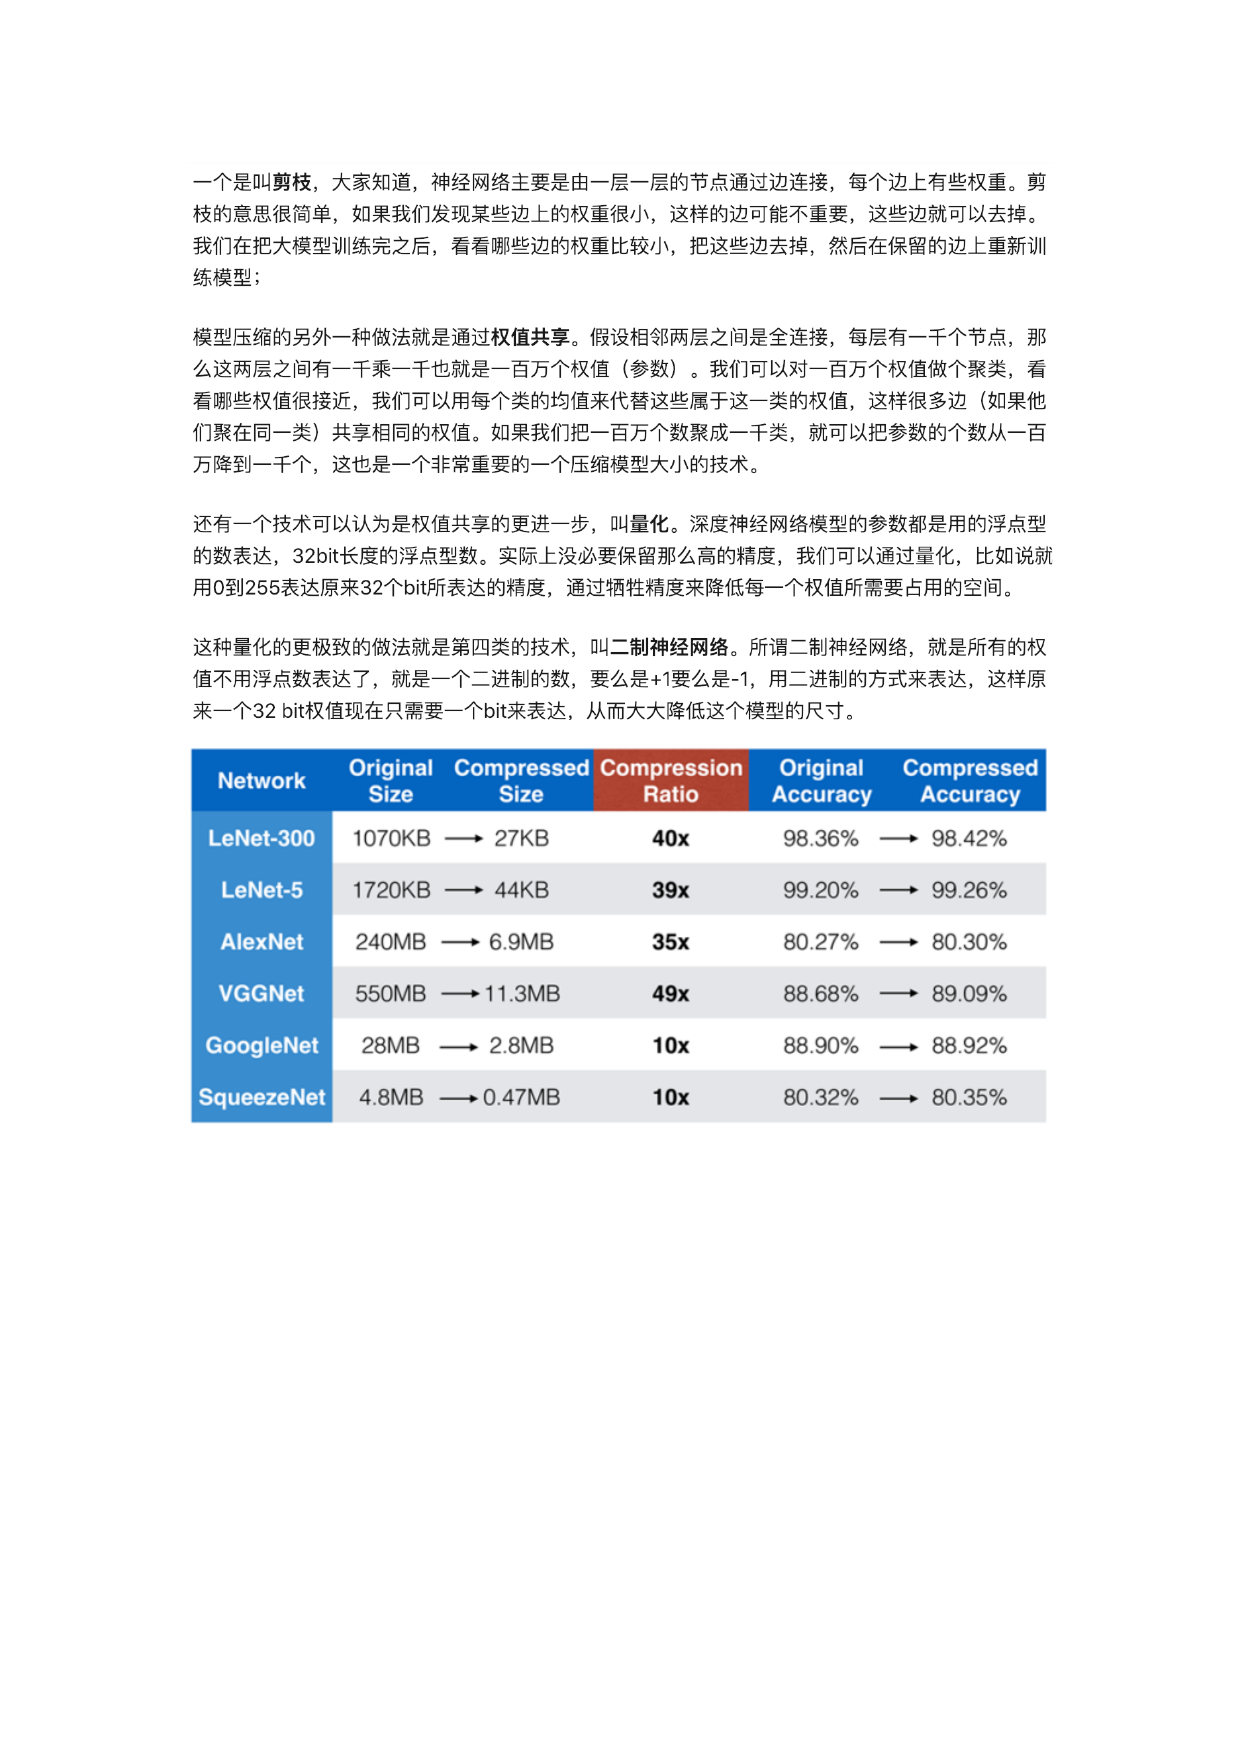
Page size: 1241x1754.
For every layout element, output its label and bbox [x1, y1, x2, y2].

picture [187, 162, 1053, 720]
picture [187, 747, 1053, 1136]
